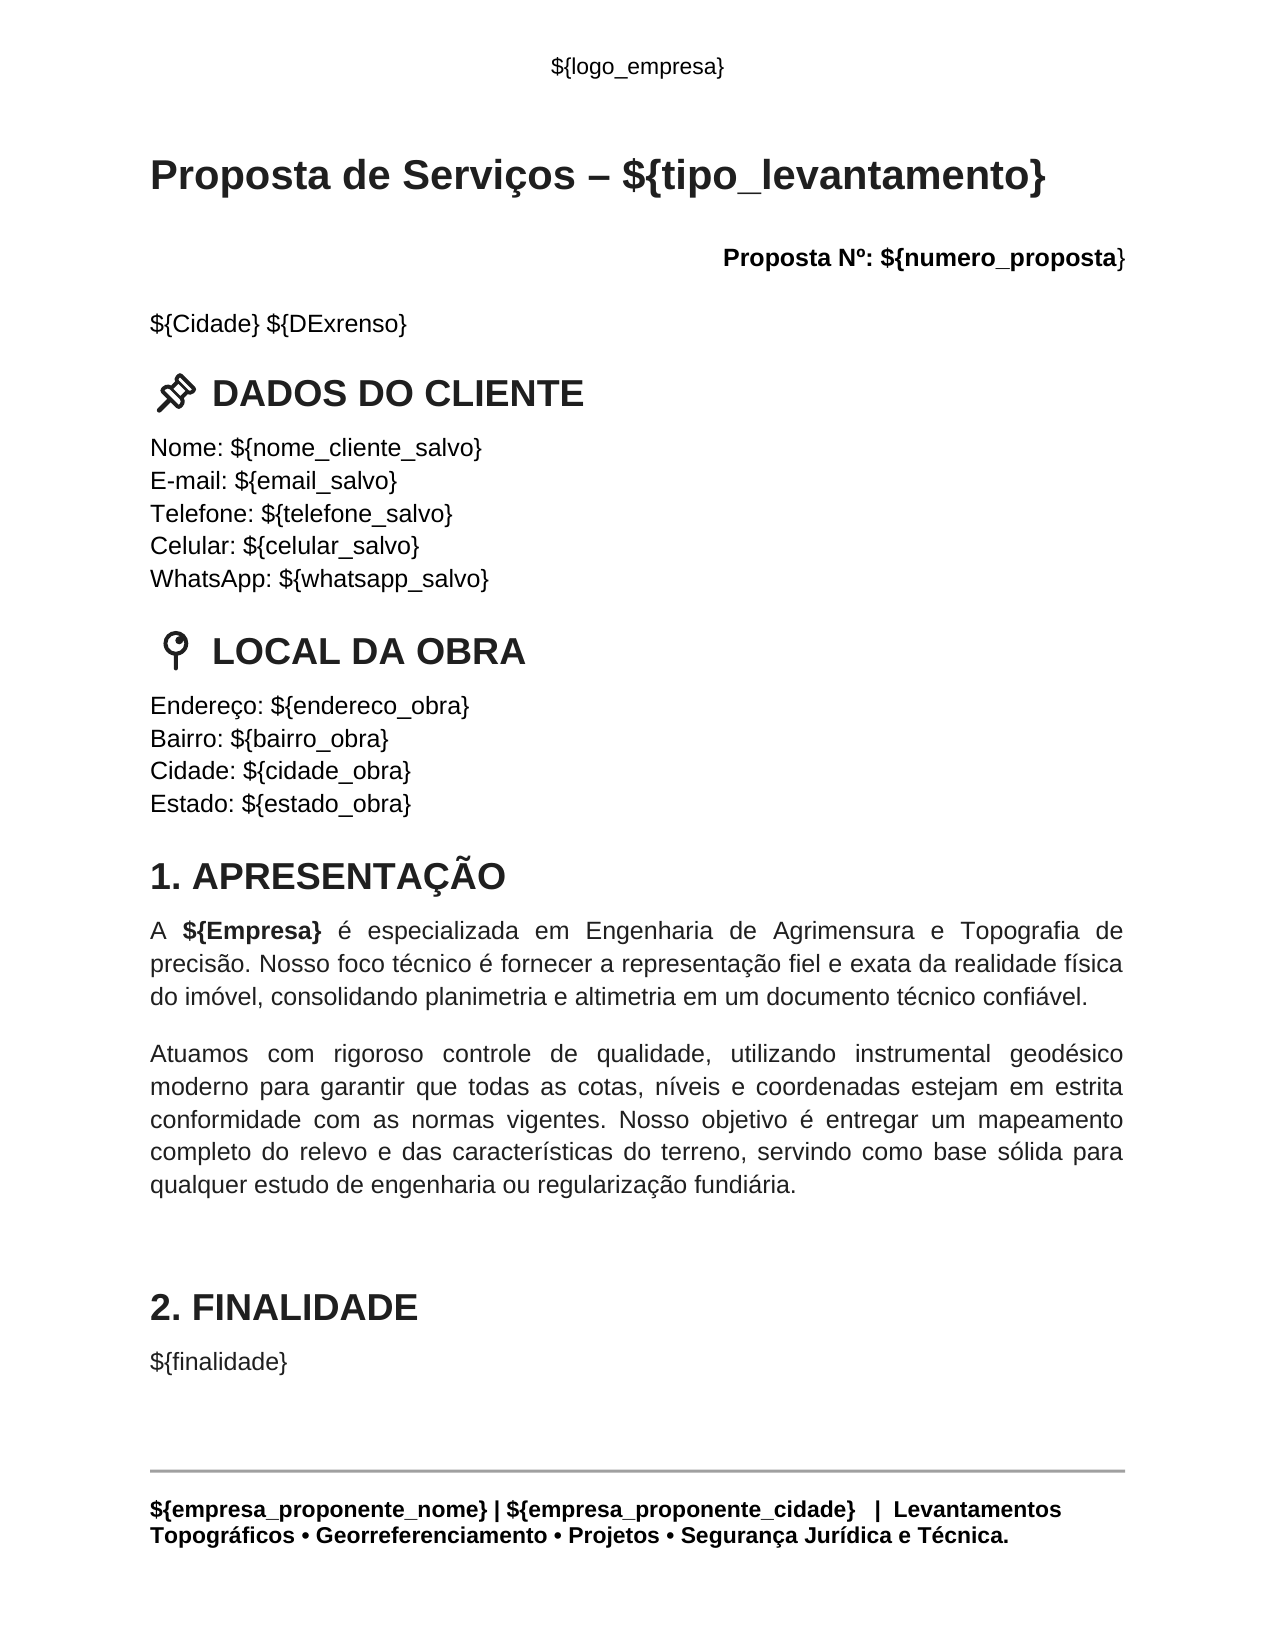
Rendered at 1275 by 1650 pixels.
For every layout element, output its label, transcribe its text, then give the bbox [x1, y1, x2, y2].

subtitle 2. FINALIDADE [150, 1285, 1125, 1328]
text Proposta Nº: ${numero_proposta} [150, 243, 1125, 272]
text ${finalidade} [150, 1347, 1125, 1376]
text Atuamos com rigoroso controle de qualidade, utilizando instrumental geodésico moderno para garantir que todas as cotas, níveis e coordenadas estejam em estrita conformidade com as normas vigentes. Nosso objetivo é entregar um mapeamento completo do relevo e das características do terreno, servindo como base sólida para qualquer estudo de engenharia ou regularização fundiária. [150, 1039, 1125, 1199]
text E-mail: ${email_salvo} [150, 466, 1125, 494]
subtitle Proposta de Serviços – ${tipo_levantamento} [150, 150, 1125, 198]
subtitle 📌 DADOS DO CLIENTE [150, 372, 1125, 415]
text Cidade: ${cidade_obra} [150, 756, 1125, 785]
text Endereço: ${endereco_obra} [150, 691, 1125, 720]
subtitle 📍 LOCAL DA OBRA [150, 629, 1125, 672]
text Bairro: ${bairro_obra} [150, 724, 1125, 752]
text Estado: ${estado_obra} [150, 789, 1125, 818]
text Celular: ${celular_salvo} [150, 531, 1125, 560]
subtitle 1. APRESENTAÇÃO [150, 854, 1125, 898]
text ${Cidade} ${DExrenso} [150, 309, 1125, 338]
text Telefone: ${telefone_salvo} [150, 498, 1125, 527]
text Nome: ${nome_cliente_salvo} [150, 433, 1125, 462]
text A ${Empresa} é especializada em Engenharia de Agrimensura e Topografia de precisão. Nosso foco técnico é fornecer a representação fiel e exata da realidade física do imóvel, consolidando planimetria e altimetria em um documento técnico confiável. [150, 916, 1125, 1010]
text WhatsApp: ${whatsapp_salvo} [150, 564, 1125, 593]
